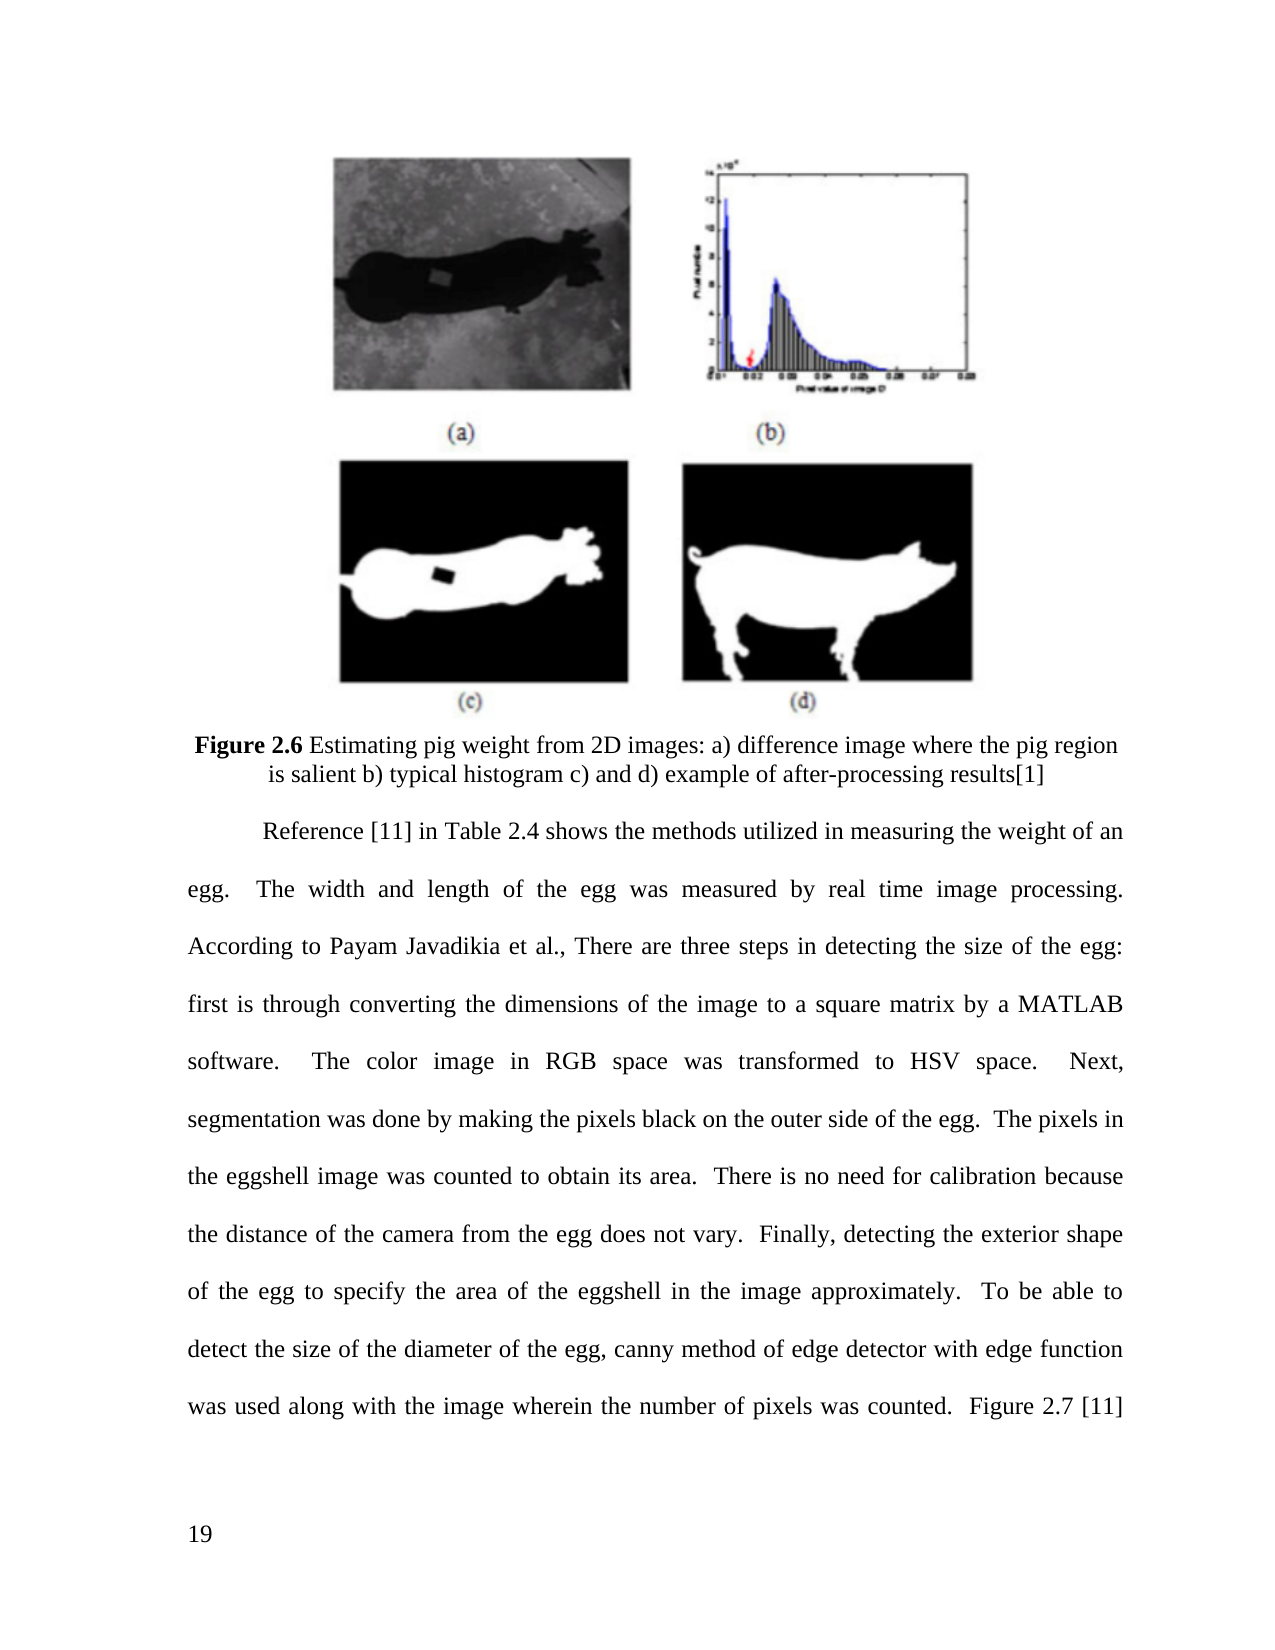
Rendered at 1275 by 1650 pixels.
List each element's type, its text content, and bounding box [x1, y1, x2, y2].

text Figure 2.6 Estimating pig weight from 2D images: a) difference image where the pig region is salient b) typical histogram c) and d) example of after-processing results[1] [187, 730, 1125, 787]
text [187, 816, 1125, 1420]
picture [322, 150, 990, 730]
